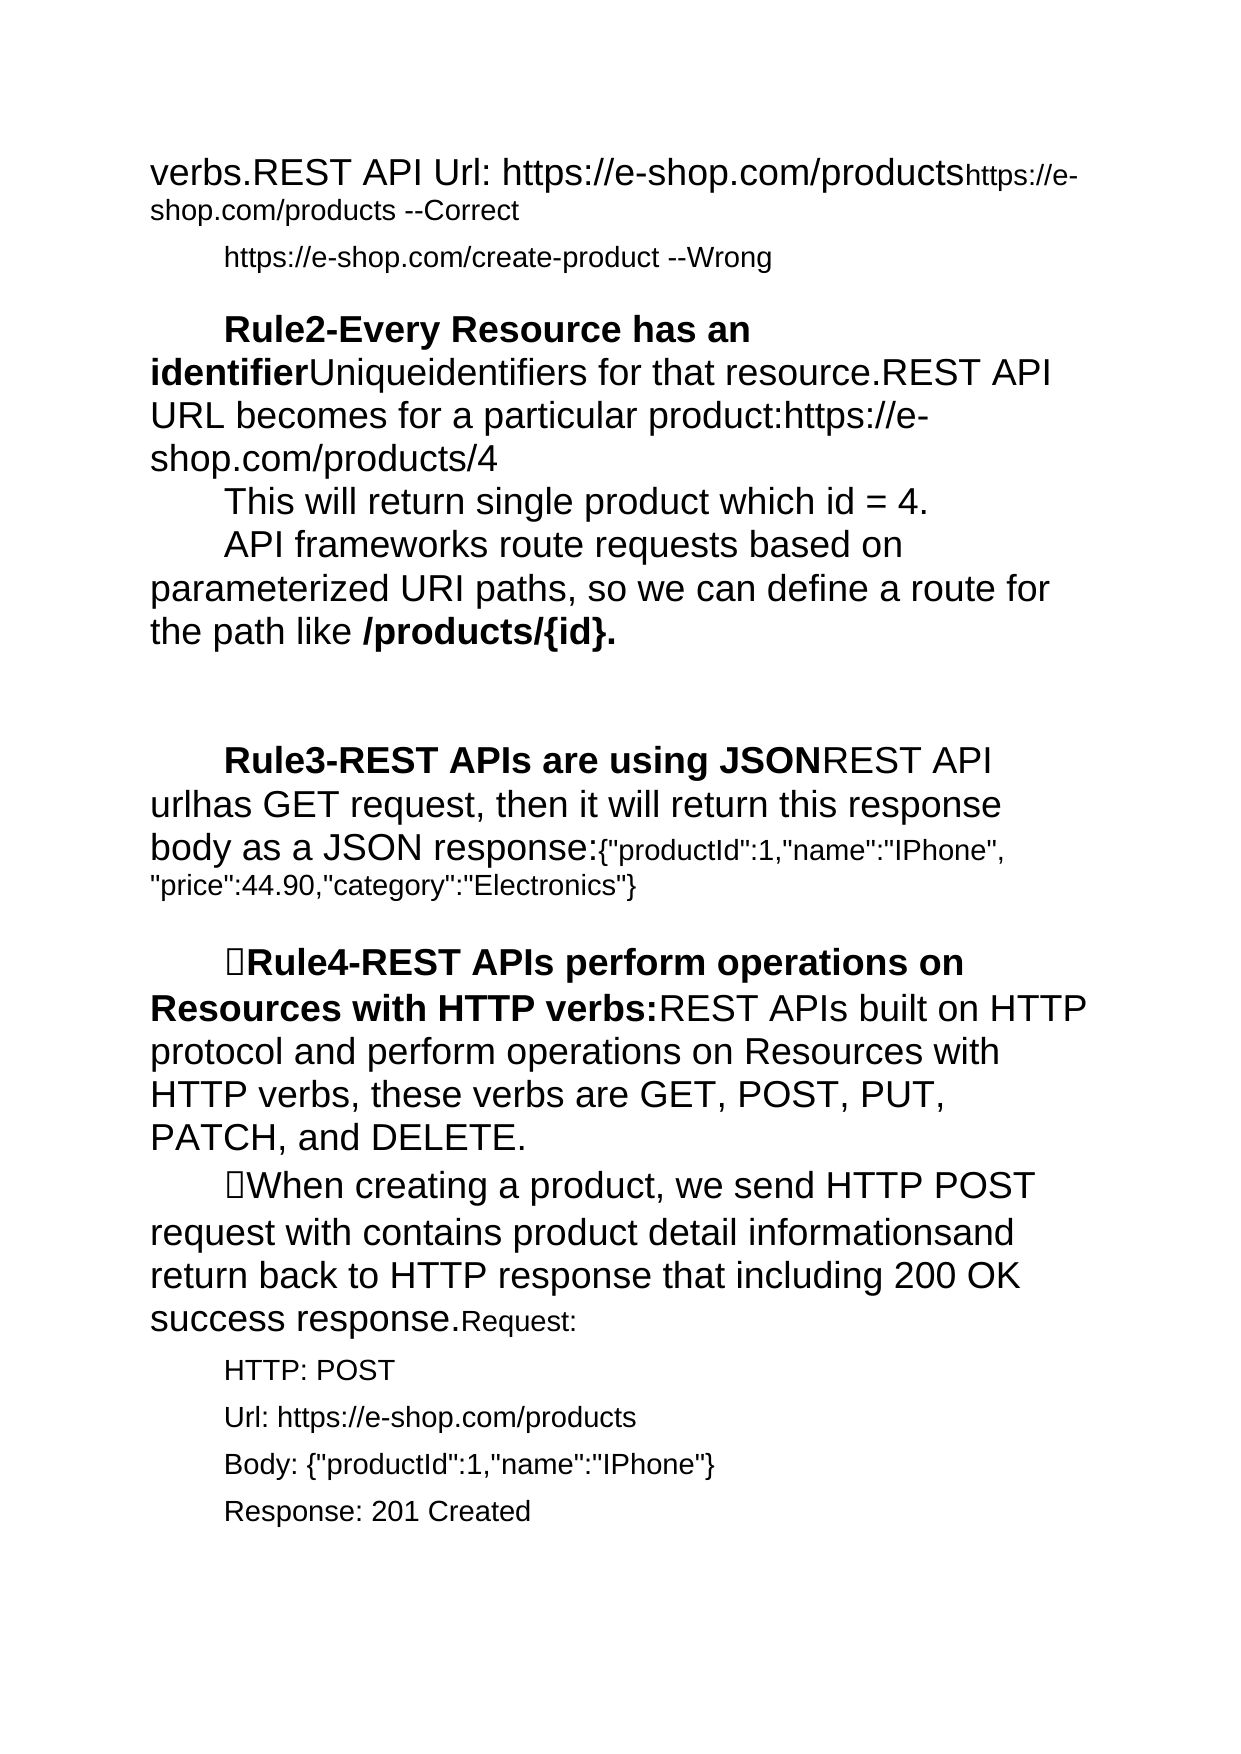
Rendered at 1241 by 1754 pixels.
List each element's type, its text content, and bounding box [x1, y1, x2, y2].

list Rule3-REST APIs are using JSONREST API urlhas GET request, then it will return this response body as a JSON response:{"productId":1,"name":"IPhone", "price":44.90,"category":"Electronics"} [150, 739, 1090, 902]
list Body: {"productId":1,"name":"IPhone"} [150, 1447, 1090, 1481]
list Response: 201 Created [150, 1494, 1090, 1528]
list Url: https://e-shop.com/products [150, 1400, 1090, 1433]
list This will return single product which id = 4. [150, 479, 1090, 523]
list https://e-shop.com/create-product --Wrong [150, 240, 1090, 273]
list Rule4-REST APIs perform operations on Resources with HTTP verbs:REST APIs built on HTTP protocol and perform operations on Resources with HTTP verbs, these verbs are GET, POST, PUT, PATCH, and DELETE. [150, 935, 1090, 1159]
list HTTP: POST [150, 1353, 1090, 1386]
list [150, 150, 1090, 227]
list API frameworks route requests based on parameterized URI paths, so we can define a route for the path like /products/{id}. [150, 523, 1090, 652]
list Rule2-Every Resource has an identifierUniqueidentifiers for that resource.REST API URL becomes for a particular product:https://e-shop.com/products/4 [150, 307, 1090, 479]
list When creating a product, we send HTTP POST request with contains product detail informationsand return back to HTTP response that including 200 OK success response.Request: [150, 1159, 1090, 1339]
